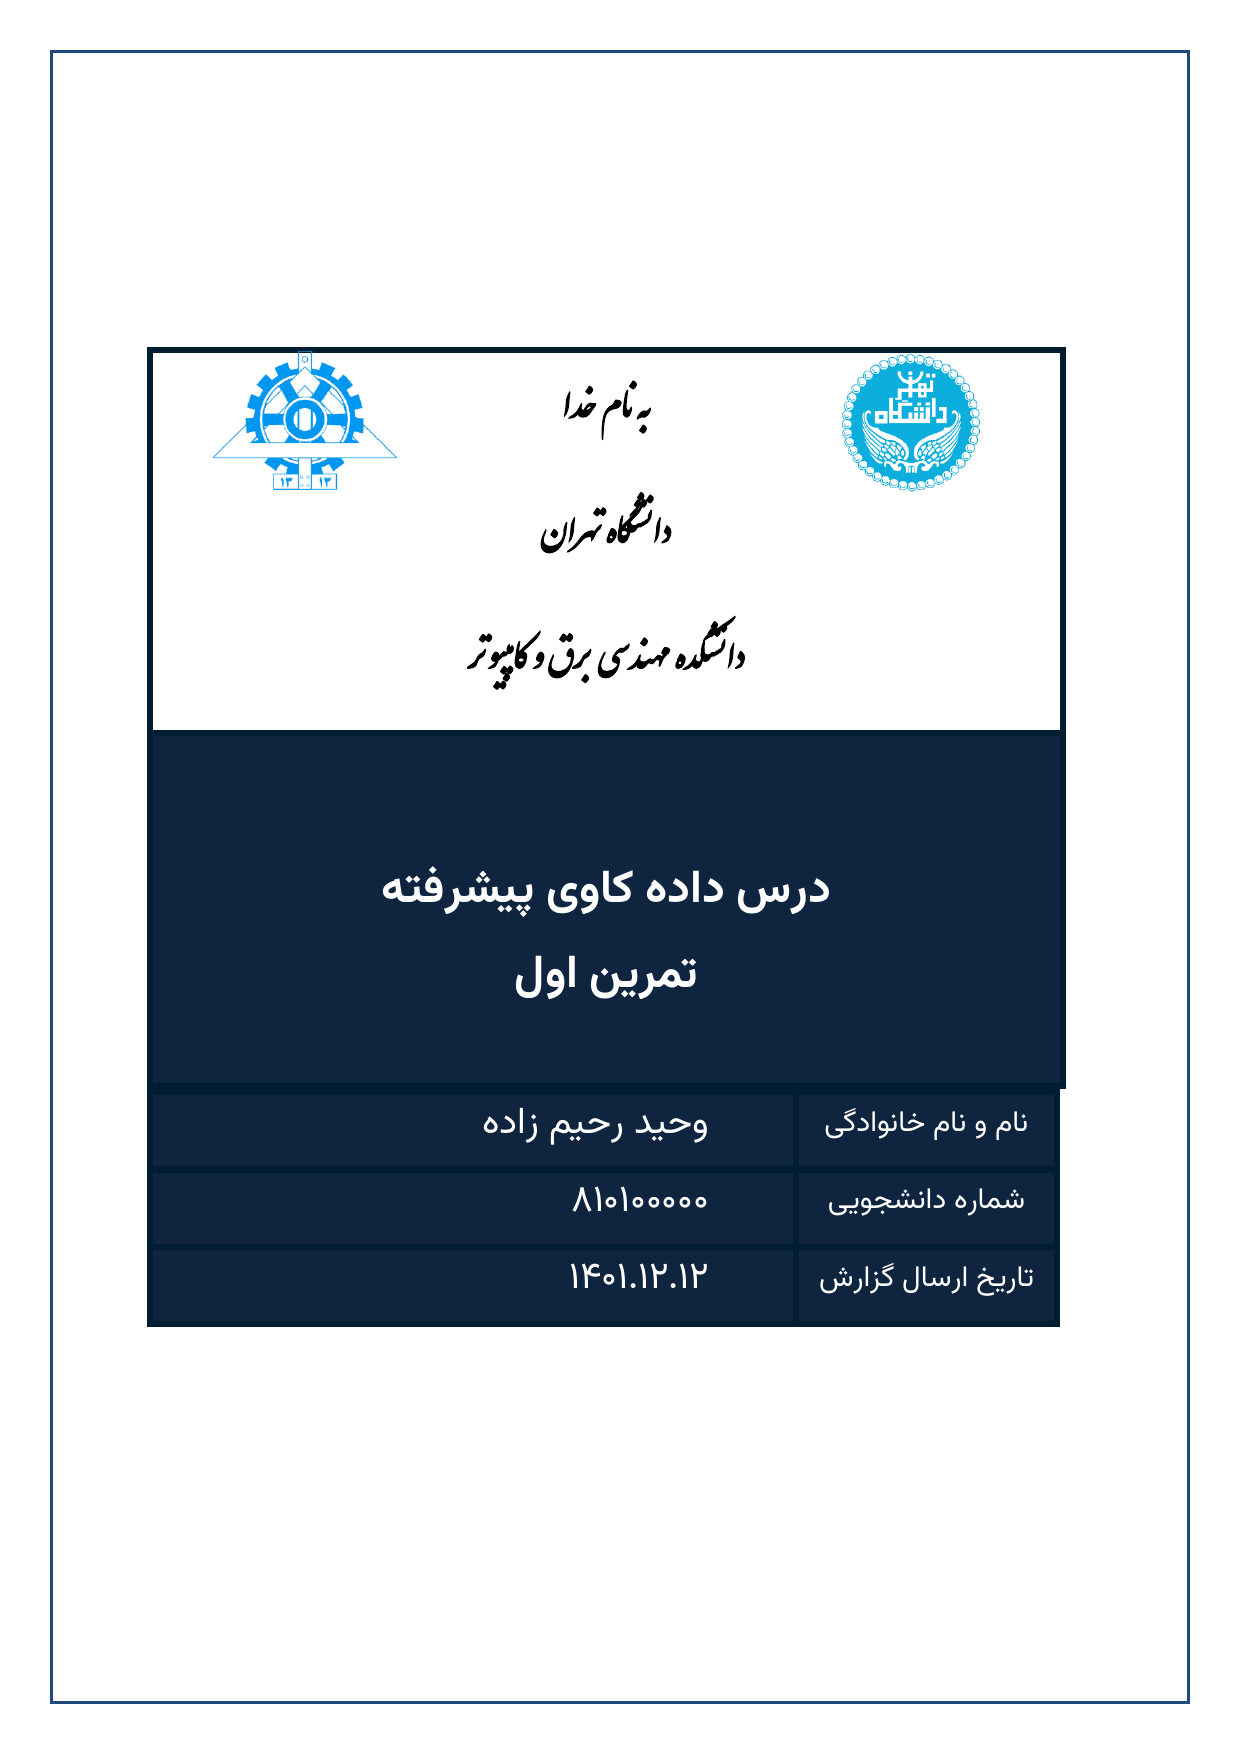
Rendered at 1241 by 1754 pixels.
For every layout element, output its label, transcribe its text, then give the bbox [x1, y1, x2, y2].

picture [212, 351, 399, 491]
table_cell تاریخ ارسال گزارش [799, 1250, 1054, 1321]
table_header [153, 353, 454, 730]
table_cell شماره دانشجویی [799, 1173, 1054, 1244]
table_cell ۱۴۰۱.۱۲.۱۲ [153, 1250, 793, 1321]
table_header نام و نام خانوادگی [799, 1095, 1054, 1166]
table_header وحید رحیم زاده [153, 1095, 793, 1166]
table_cell درس داده کاوی پیشرفته تمرین اول [153, 736, 1060, 1083]
table_header [759, 353, 1060, 730]
picture [841, 352, 981, 492]
table_cell ۸۱۰۱۰۰۰۰۰ [153, 1173, 793, 1244]
table_header به نام خدا دانشگاه تهران دانشکده‌ مهندسی برق و کامپیوتر [454, 353, 759, 730]
